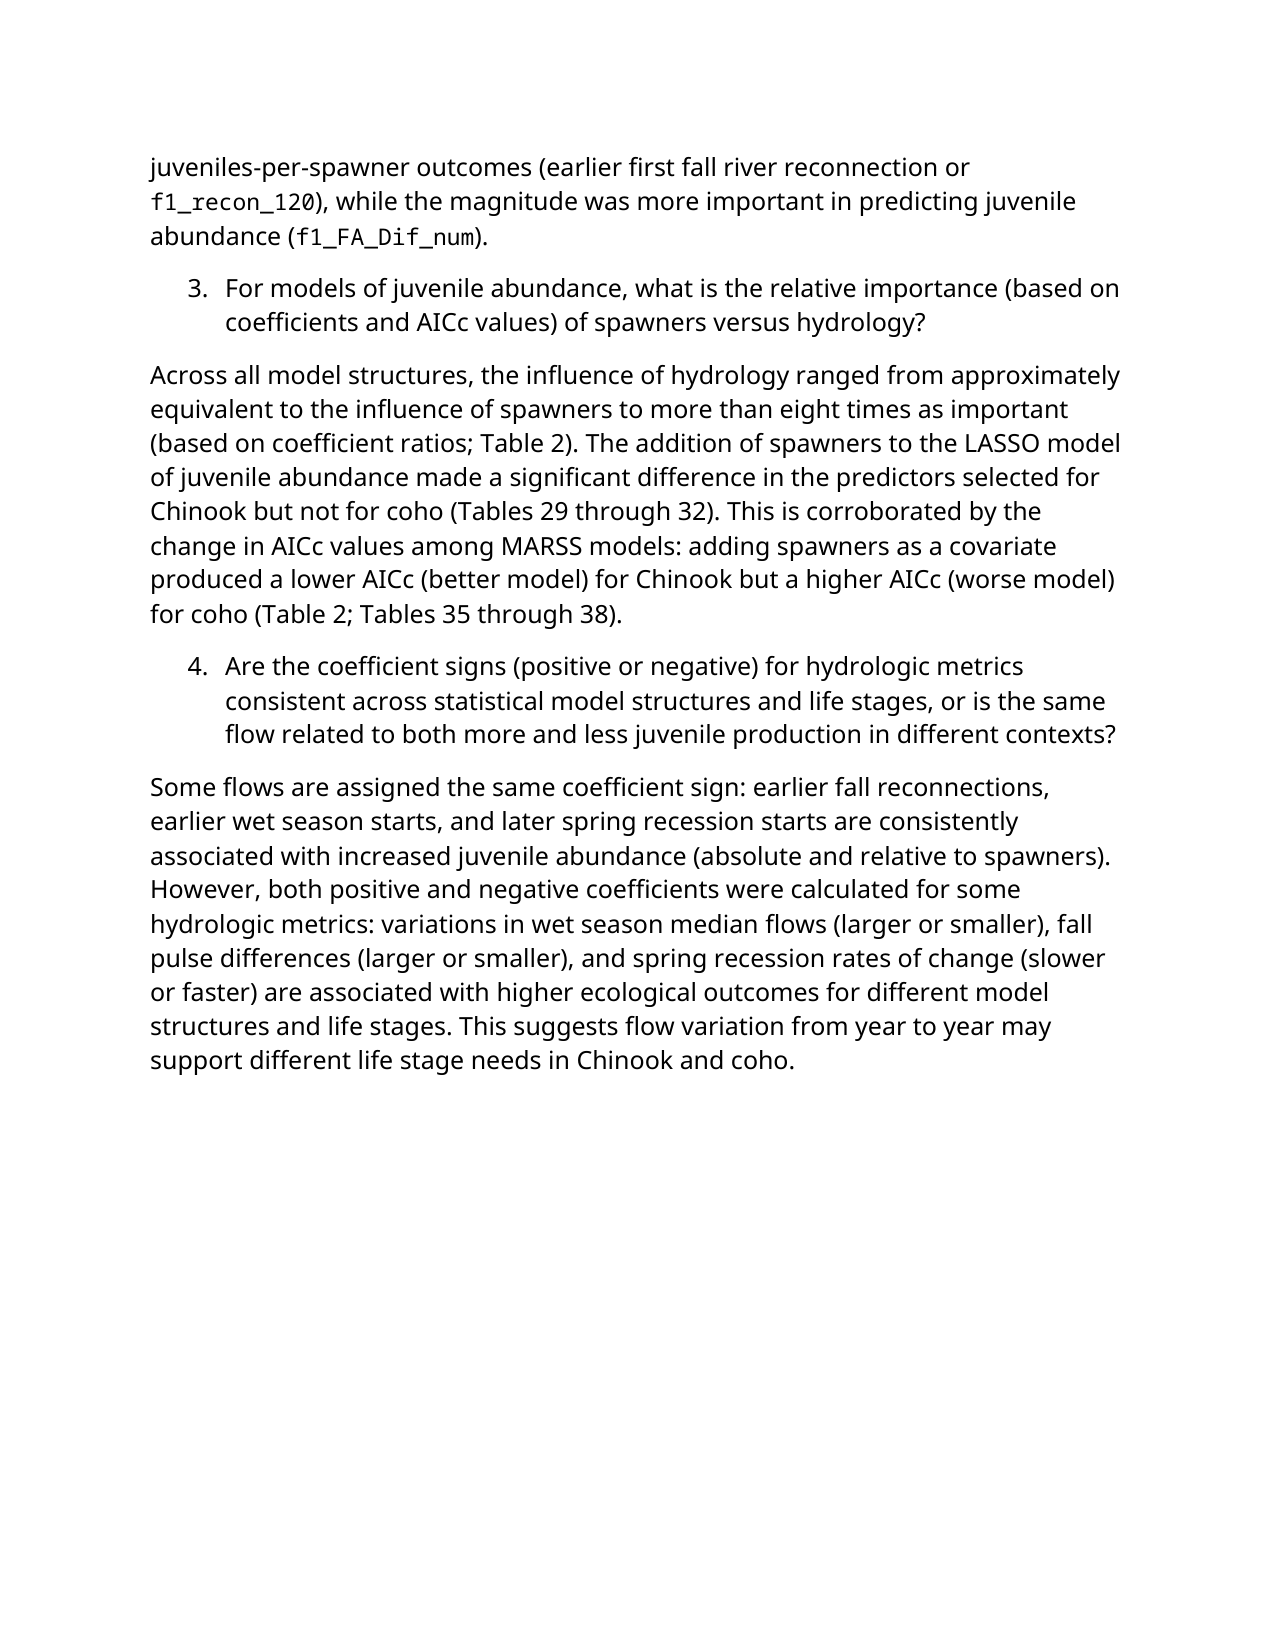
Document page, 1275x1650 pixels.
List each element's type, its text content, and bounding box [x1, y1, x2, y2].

list Are the coefficient signs (positive or negative) for hydrologic metrics consistent across statistical model structures and life stages, or is the same flow related to both more and less juvenile production in different contexts? [187, 649, 1125, 751]
text Some flows are assigned the same coefficient sign: earlier fall reconnections, earlier wet season starts, and later spring recession starts are consistently associated with increased juvenile abundance (absolute and relative to spawners). However, both positive and negative coefficients were calculated for some hydrologic metrics: variations in wet season median flows (larger or smaller), fall pulse differences (larger or smaller), and spring recession rates of change (slower or faster) are associated with higher ecological outcomes for different model structures and life stages. This suggests flow variation from year to year may support different life stage needs in Chinook and coho. [150, 770, 1125, 1077]
text Across all model structures, the influence of hydrology ranged from approximately equivalent to the influence of spawners to more than eight times as important (based on coefficient ratios; Table 2). The addition of spawners to the LASSO model of juvenile abundance made a significant difference in the predictors selected for Chinook but not for coho (Tables 29 through 32). This is corroborated by the change in AICc values among MARSS models: adding spawners as a covariate produced a lower AICc (better model) for Chinook but a higher AICc (worse model) for coho (Table 2; Tables 35 through 38). [150, 358, 1125, 630]
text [150, 150, 1125, 252]
list For models of juvenile abundance, what is the relative importance (based on coefficients and AICc values) of spawners versus hydrology? [187, 271, 1125, 339]
